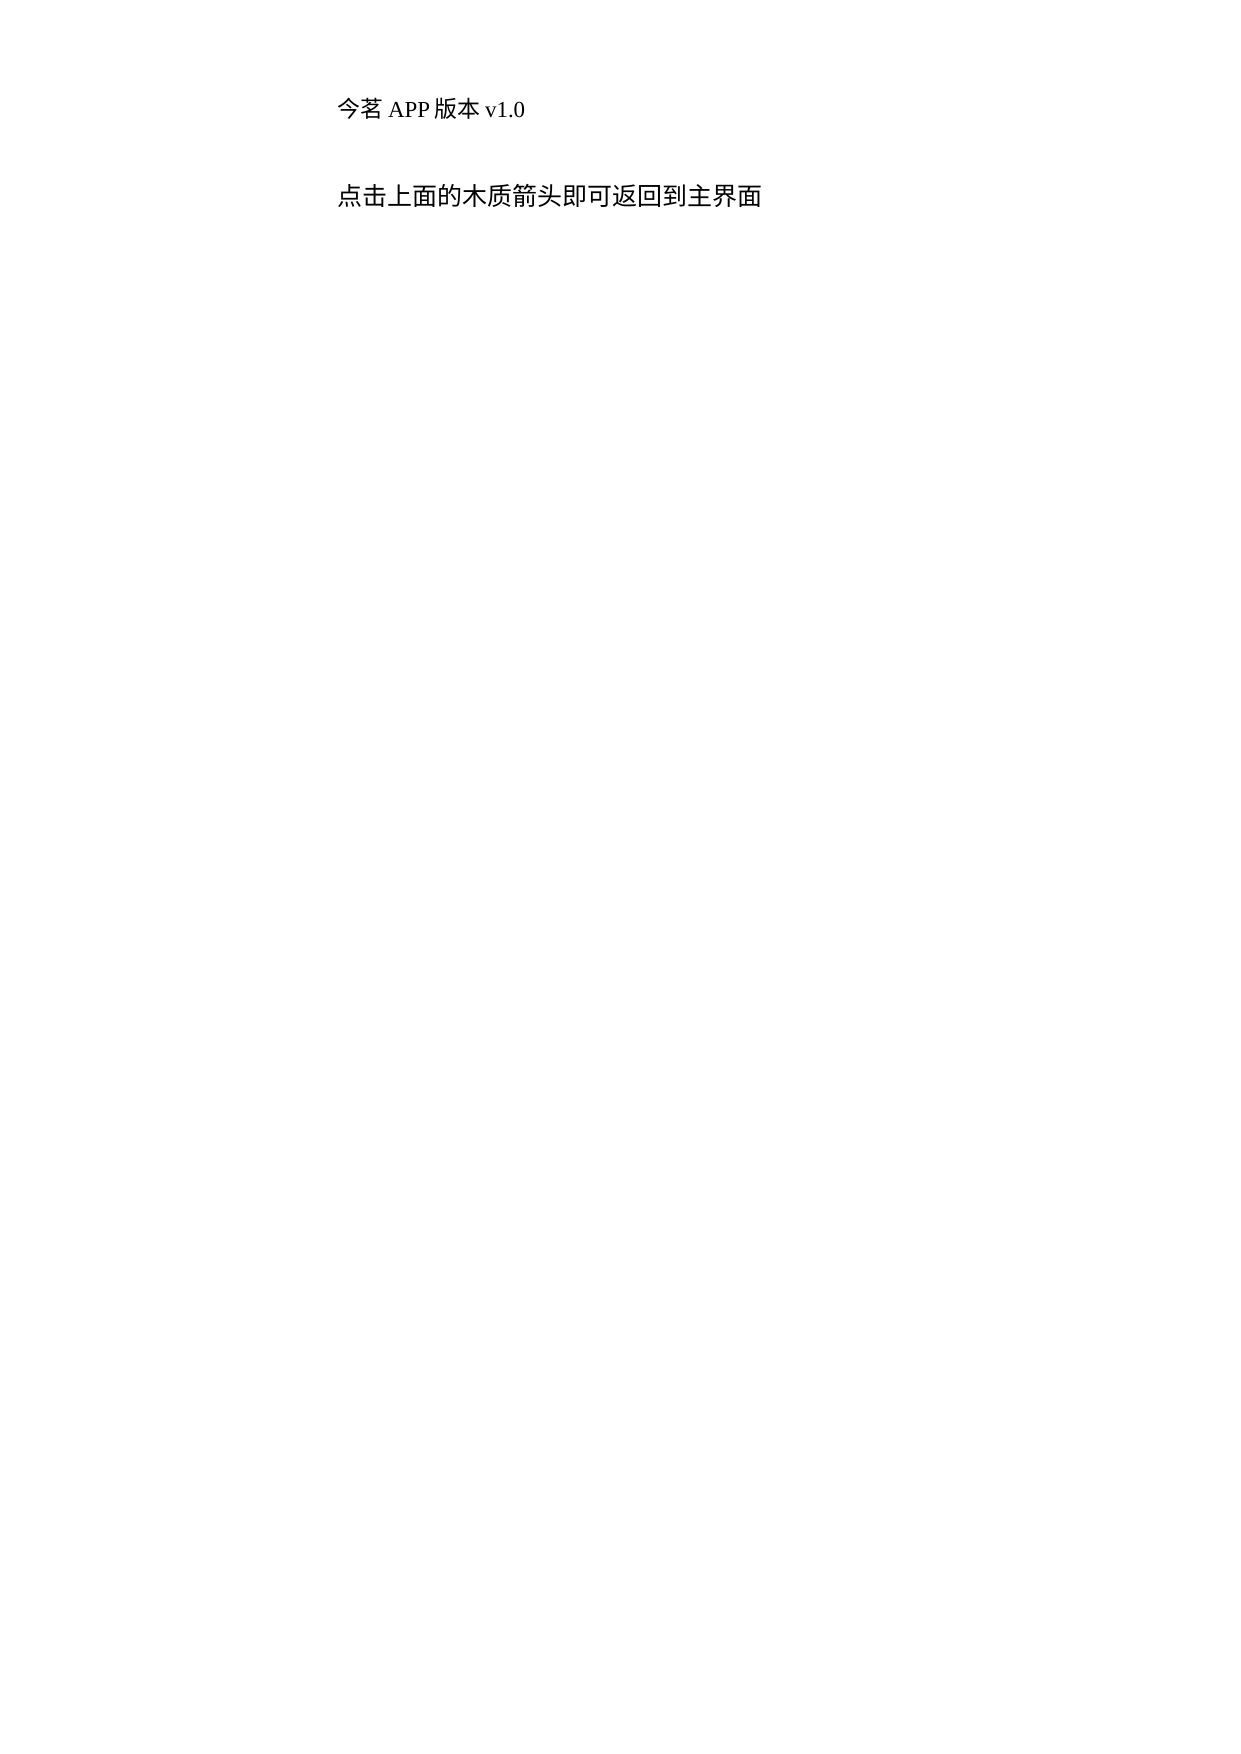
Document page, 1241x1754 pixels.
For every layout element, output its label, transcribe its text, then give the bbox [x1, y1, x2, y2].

text 点击上面的木质箭头即可返回到主界面 [187, 162, 1053, 227]
